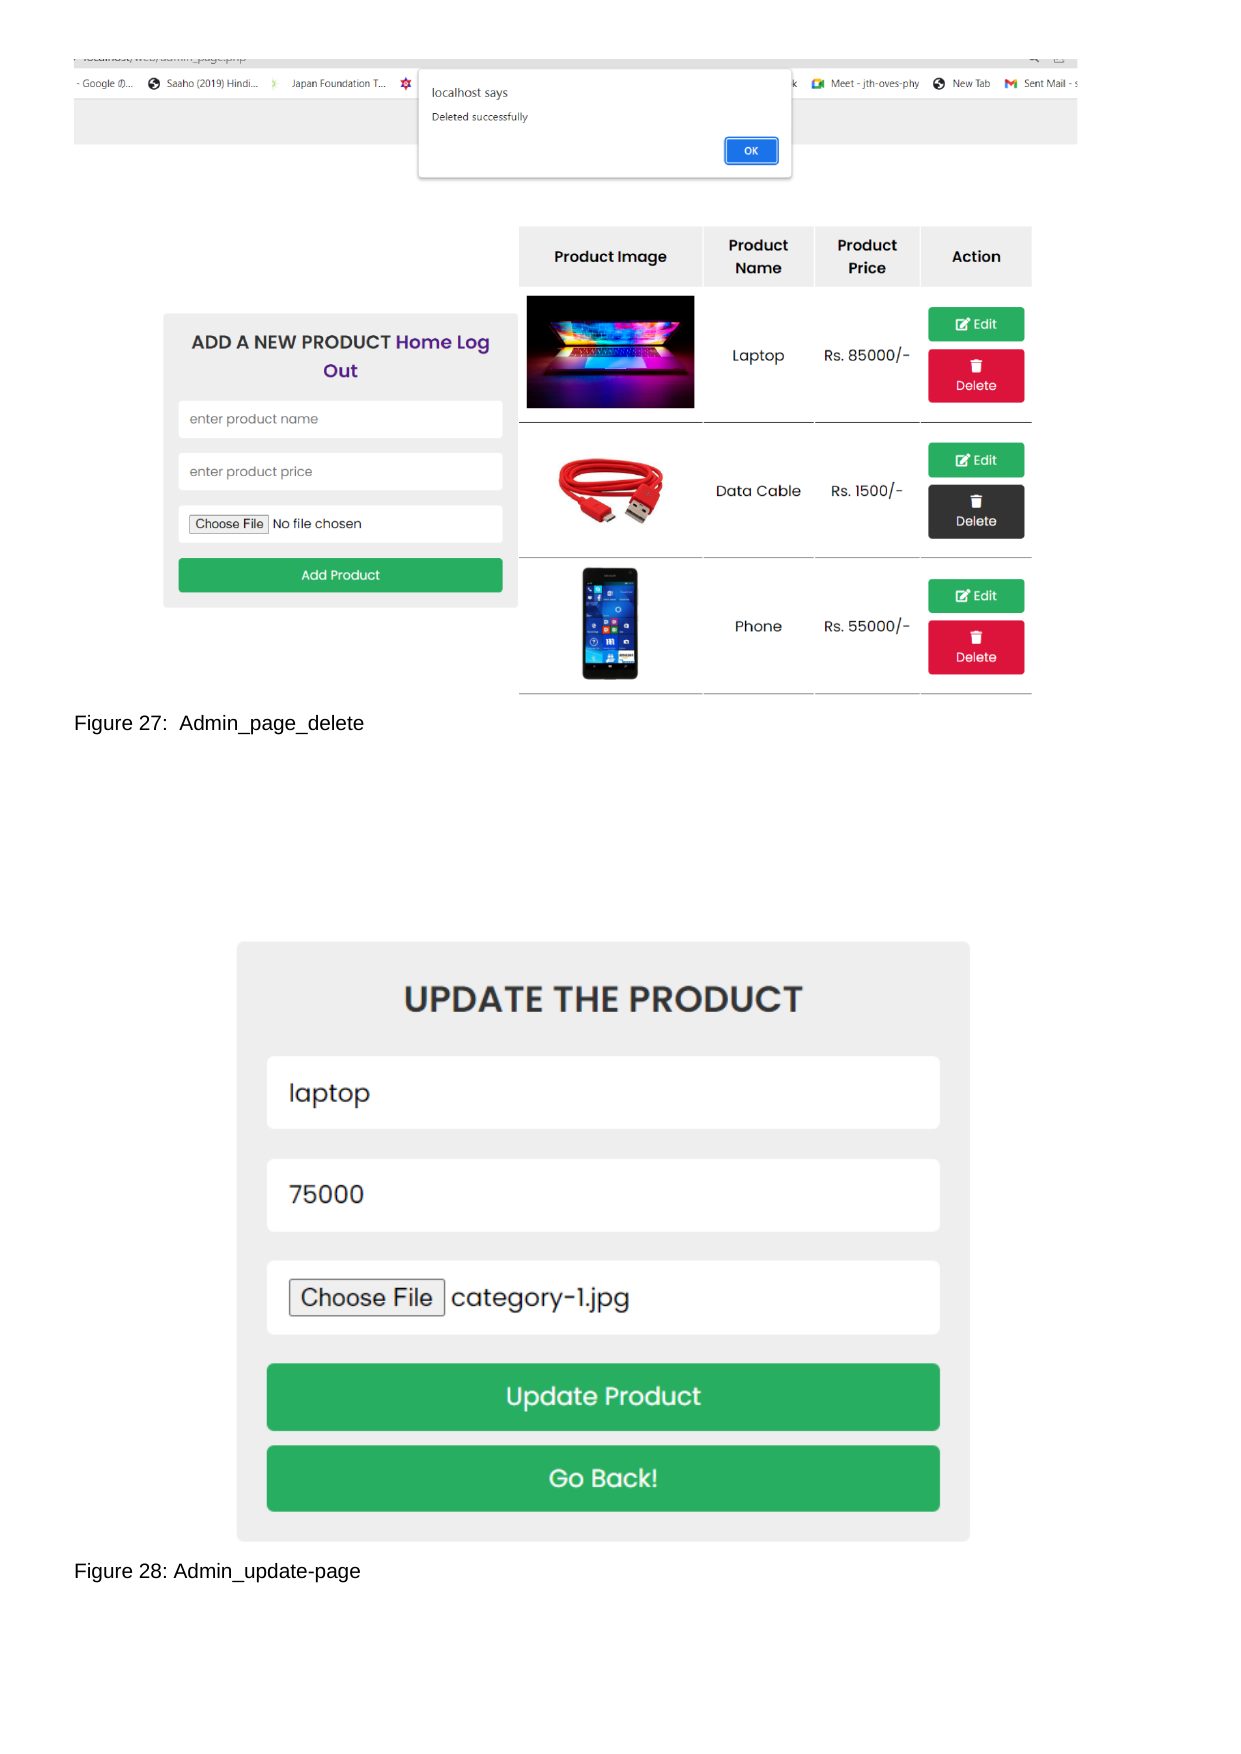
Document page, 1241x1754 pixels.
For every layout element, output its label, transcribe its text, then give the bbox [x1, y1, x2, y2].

text Figure 27: Admin_page_delete [74, 711, 1181, 734]
picture [73, 59, 1078, 698]
text Figure 28: Admin_update-page [74, 1559, 1181, 1583]
picture [73, 874, 1180, 1547]
